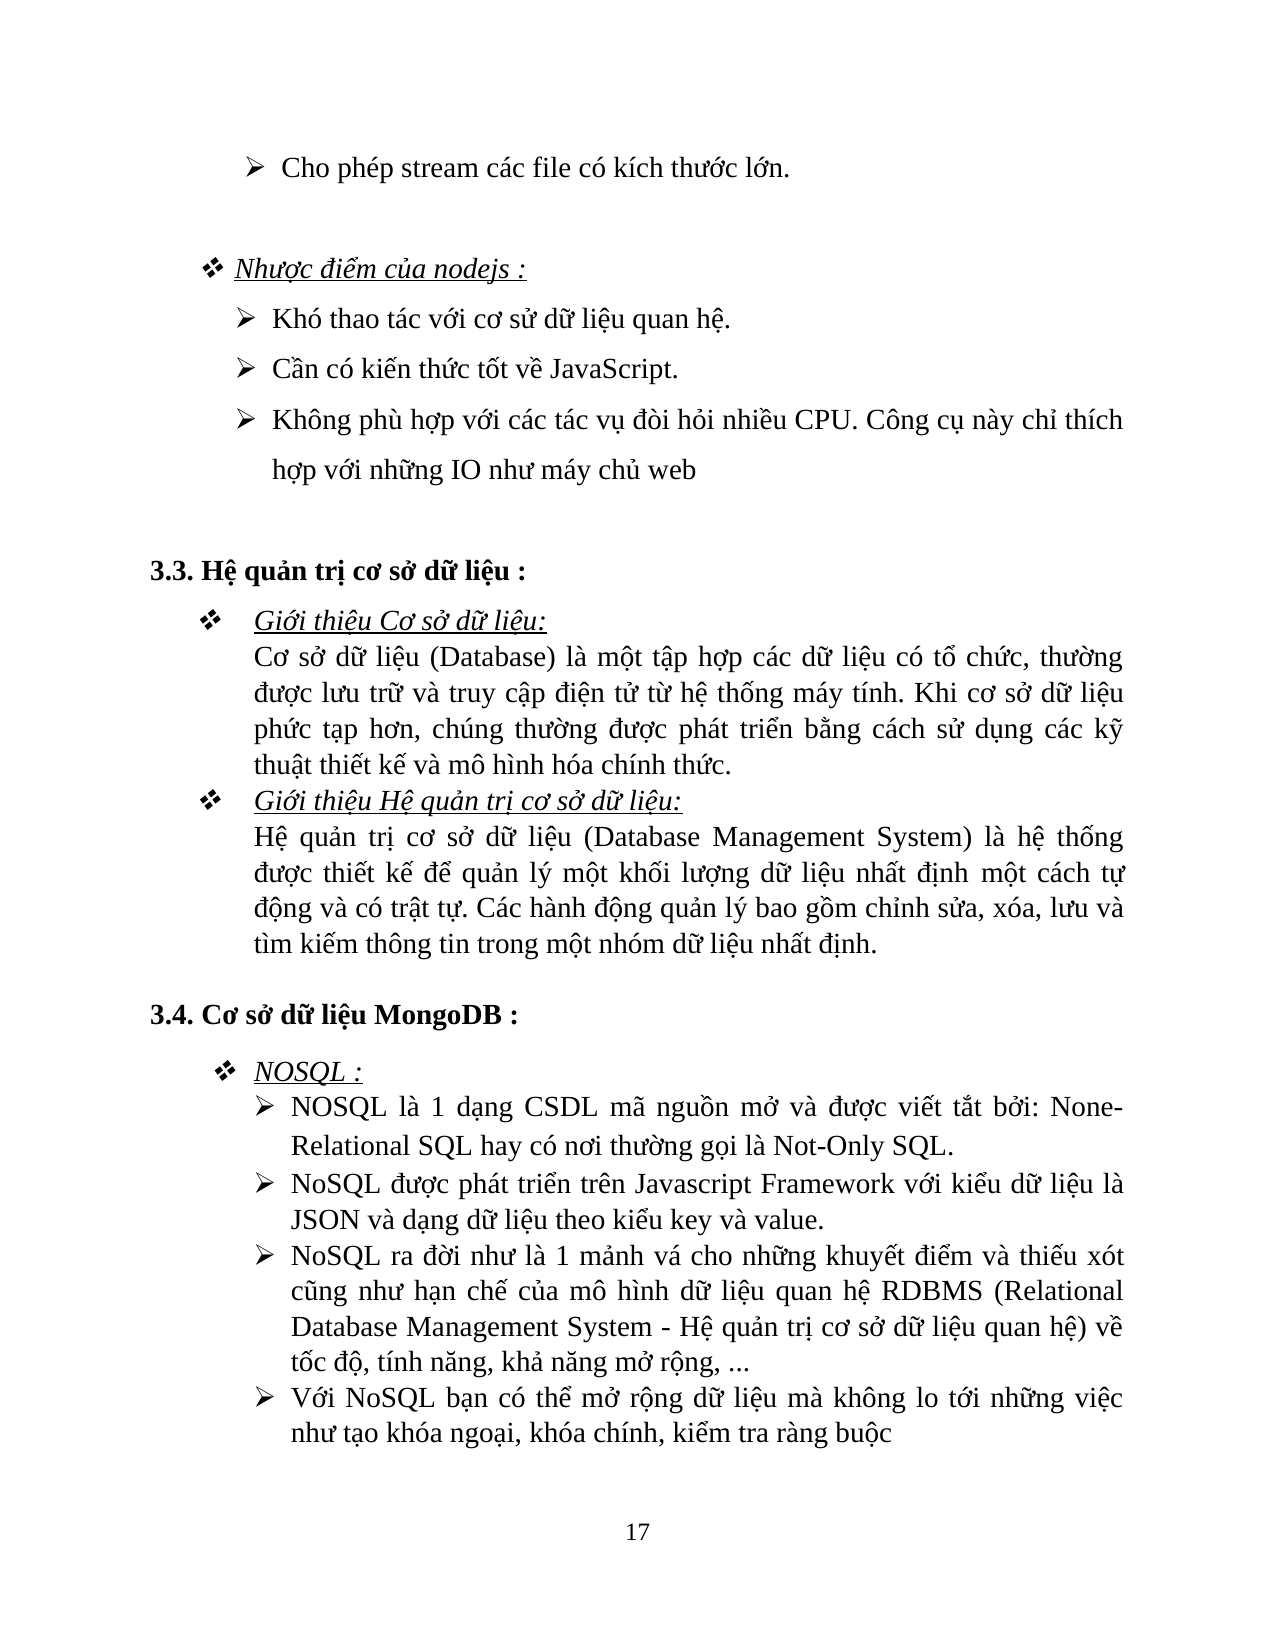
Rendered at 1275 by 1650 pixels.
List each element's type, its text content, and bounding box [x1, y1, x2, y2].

list NoSQL được phát triển trên Javascript Framework với kiểu dữ liệu là JSON và dạng dữ liệu theo kiểu key và value. [253, 1167, 1125, 1236]
text Cơ sở dữ liệu (Database) là một tập hợp các dữ liệu có tổ chức, thường được lưu trữ và truy cập điện tử từ hệ thống máy tính. Khi cơ sở dữ liệu phức tạp hơn, chúng thường được phát triển bằng cách sử dụng các kỹ thuật thiết kế và mô hình hóa chính thức. [253, 639, 1125, 781]
list Cho phép stream các file có kích thước lớn. [244, 150, 1125, 184]
list Với NoSQL bạn có thể mở rộng dữ liệu mà không lo tới những việc như tạo khóa ngoại, khóa chính, kiểm tra ràng buộc [253, 1380, 1125, 1449]
list Giới thiệu Cơ sở dữ liệu: [194, 603, 1125, 637]
list Giới thiệu Hệ quản trị cơ sở dữ liệu: [194, 783, 1125, 817]
list Nhược điểm của nodejs : [197, 251, 1125, 284]
list Khó thao tác với cơ sử dữ liệu quan hệ. [234, 301, 1125, 335]
list NOSQL : [209, 1054, 1125, 1087]
text 3.4. Cơ sở dữ liệu MongoDB : [150, 997, 1125, 1030]
text 3.3. Hệ quản trị cơ sở dữ liệu : [150, 553, 1125, 587]
list Hệ quản trị cơ sở dữ liệu (Database Management System) là hệ thống được thiết kế để quản lý một khối lượng dữ liệu nhất định một cách tự động và có trật tự. Các hành động quản lý bao gồm chỉnh sửa, xóa, lưu và tìm kiếm thông tin trong một nhóm dữ liệu nhất định. [253, 819, 1125, 959]
list NoSQL ra đời như là 1 mảnh vá cho những khuyết điểm và thiếu xót cũng như hạn chế của mô hình dữ liệu quan hệ RDBMS (Relational Database Management System - Hệ quản trị cơ sở dữ liệu quan hệ) về tốc độ, tính năng, khả năng mở rộng, ... [253, 1238, 1125, 1378]
list Không phù hợp với các tác vụ đòi hỏi nhiều CPU. Công cụ này chỉ thích hợp với những IO như máy chủ web [234, 402, 1125, 486]
list NOSQL là 1 dạng CSDL mã nguồn mở và được viết tắt bởi: None-Relational SQL hay có nơi thường gọi là Not-Only SQL. [253, 1089, 1125, 1162]
list Cần có kiến thức tốt về JavaScript. [234, 352, 1125, 385]
